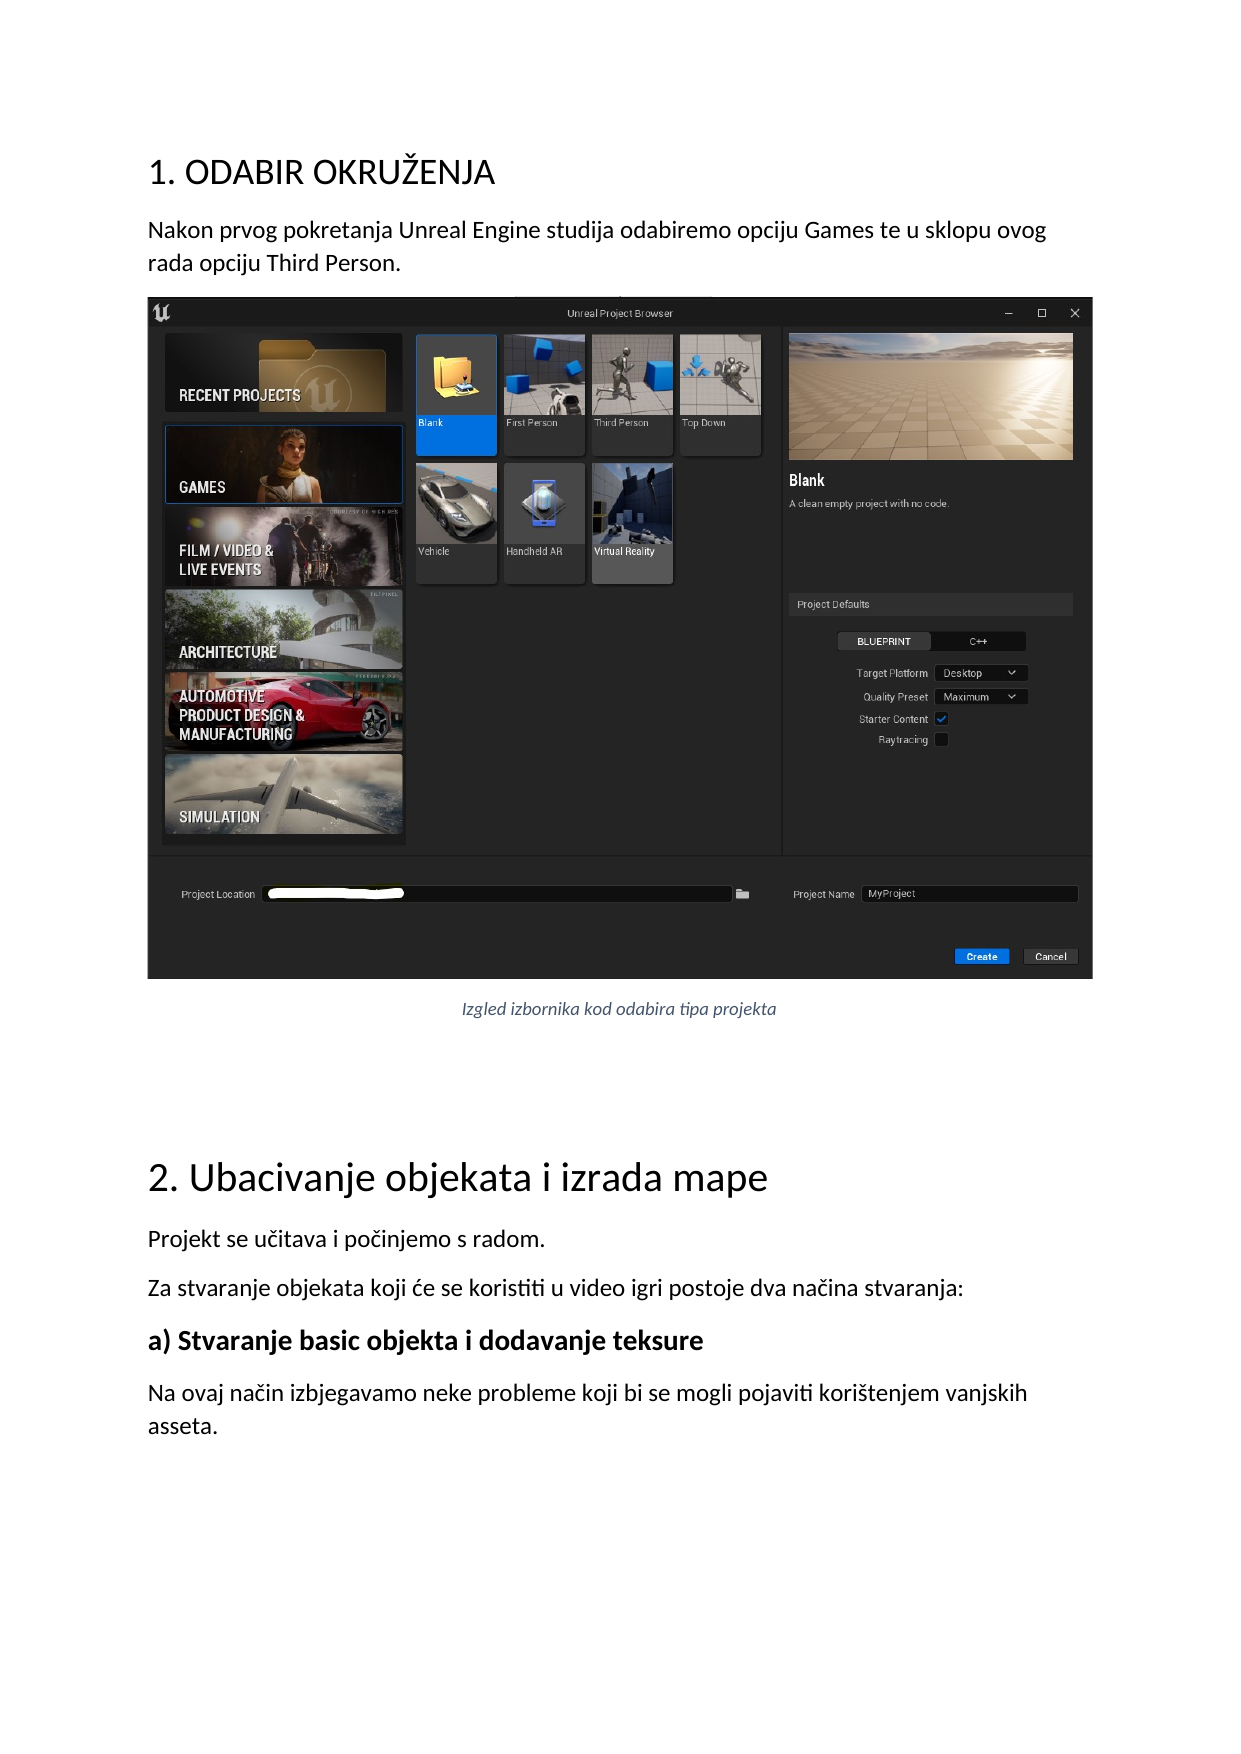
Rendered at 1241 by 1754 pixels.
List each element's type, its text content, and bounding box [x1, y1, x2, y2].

text Za stvaranje objekata koji će se koristiti u video igri postoje dva načina stvaranja: [148, 1272, 1093, 1303]
text 2. Ubacivanje objekata i izrada mape [148, 1151, 1093, 1202]
text a) Stvaranje basic objekta i dodavanje teksure [148, 1322, 1093, 1358]
picture [147, 296, 1093, 979]
text 1. ODABIR OKRUŽENJA [148, 148, 1093, 193]
text Nakon prvog pokretanja Unreal Engine studija odabiremo opciju Games te u sklopu ovog rada opciju Third Person. [148, 214, 1093, 277]
text Izgled izbornika kod odabira tipa projekta [148, 997, 1093, 1020]
text Na ovaj način izbjegavamo neke probleme koji bi se mogli pojaviti korištenjem vanjskih asseta. [148, 1377, 1093, 1441]
text Projekt se učitava i počinjemo s radom. [148, 1223, 1093, 1253]
